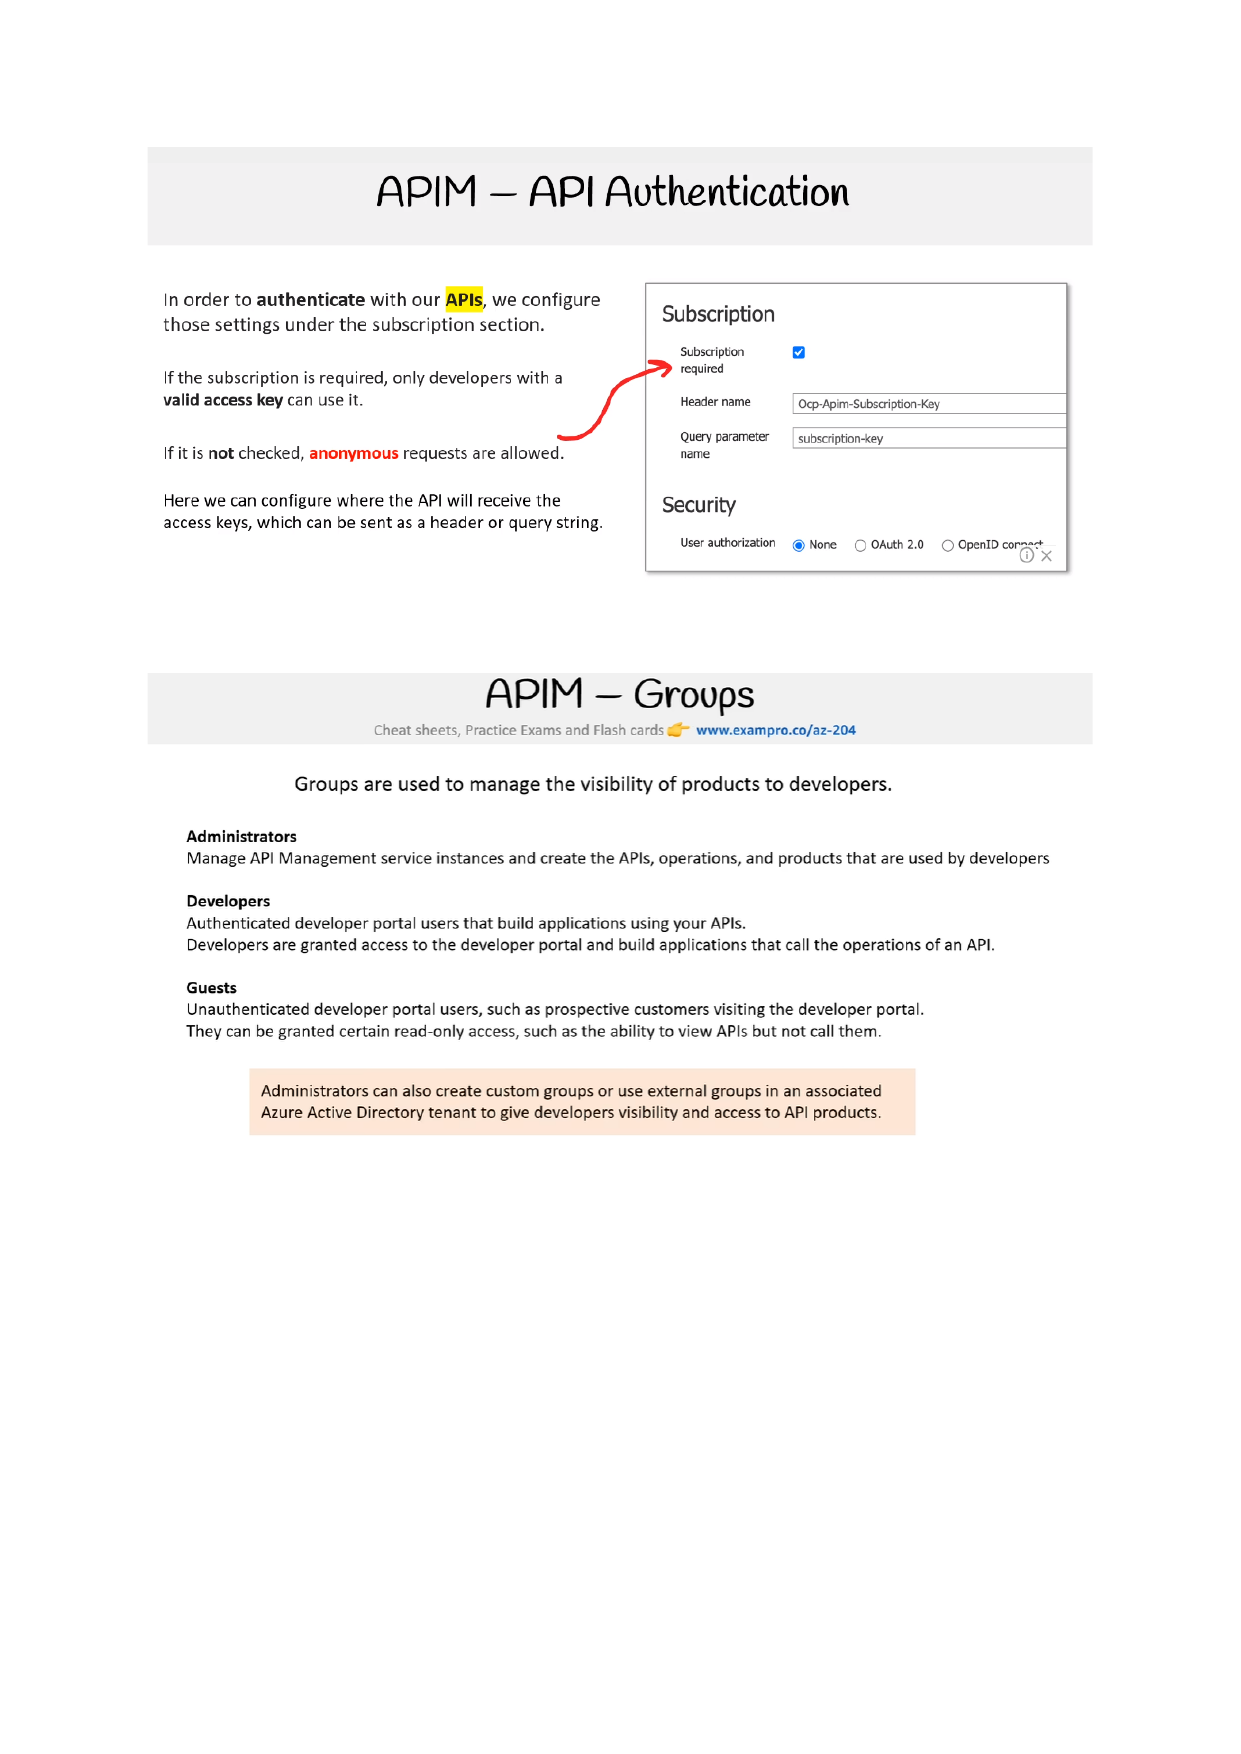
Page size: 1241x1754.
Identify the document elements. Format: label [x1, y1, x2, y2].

picture [147, 147, 1093, 655]
picture [147, 673, 1093, 1181]
